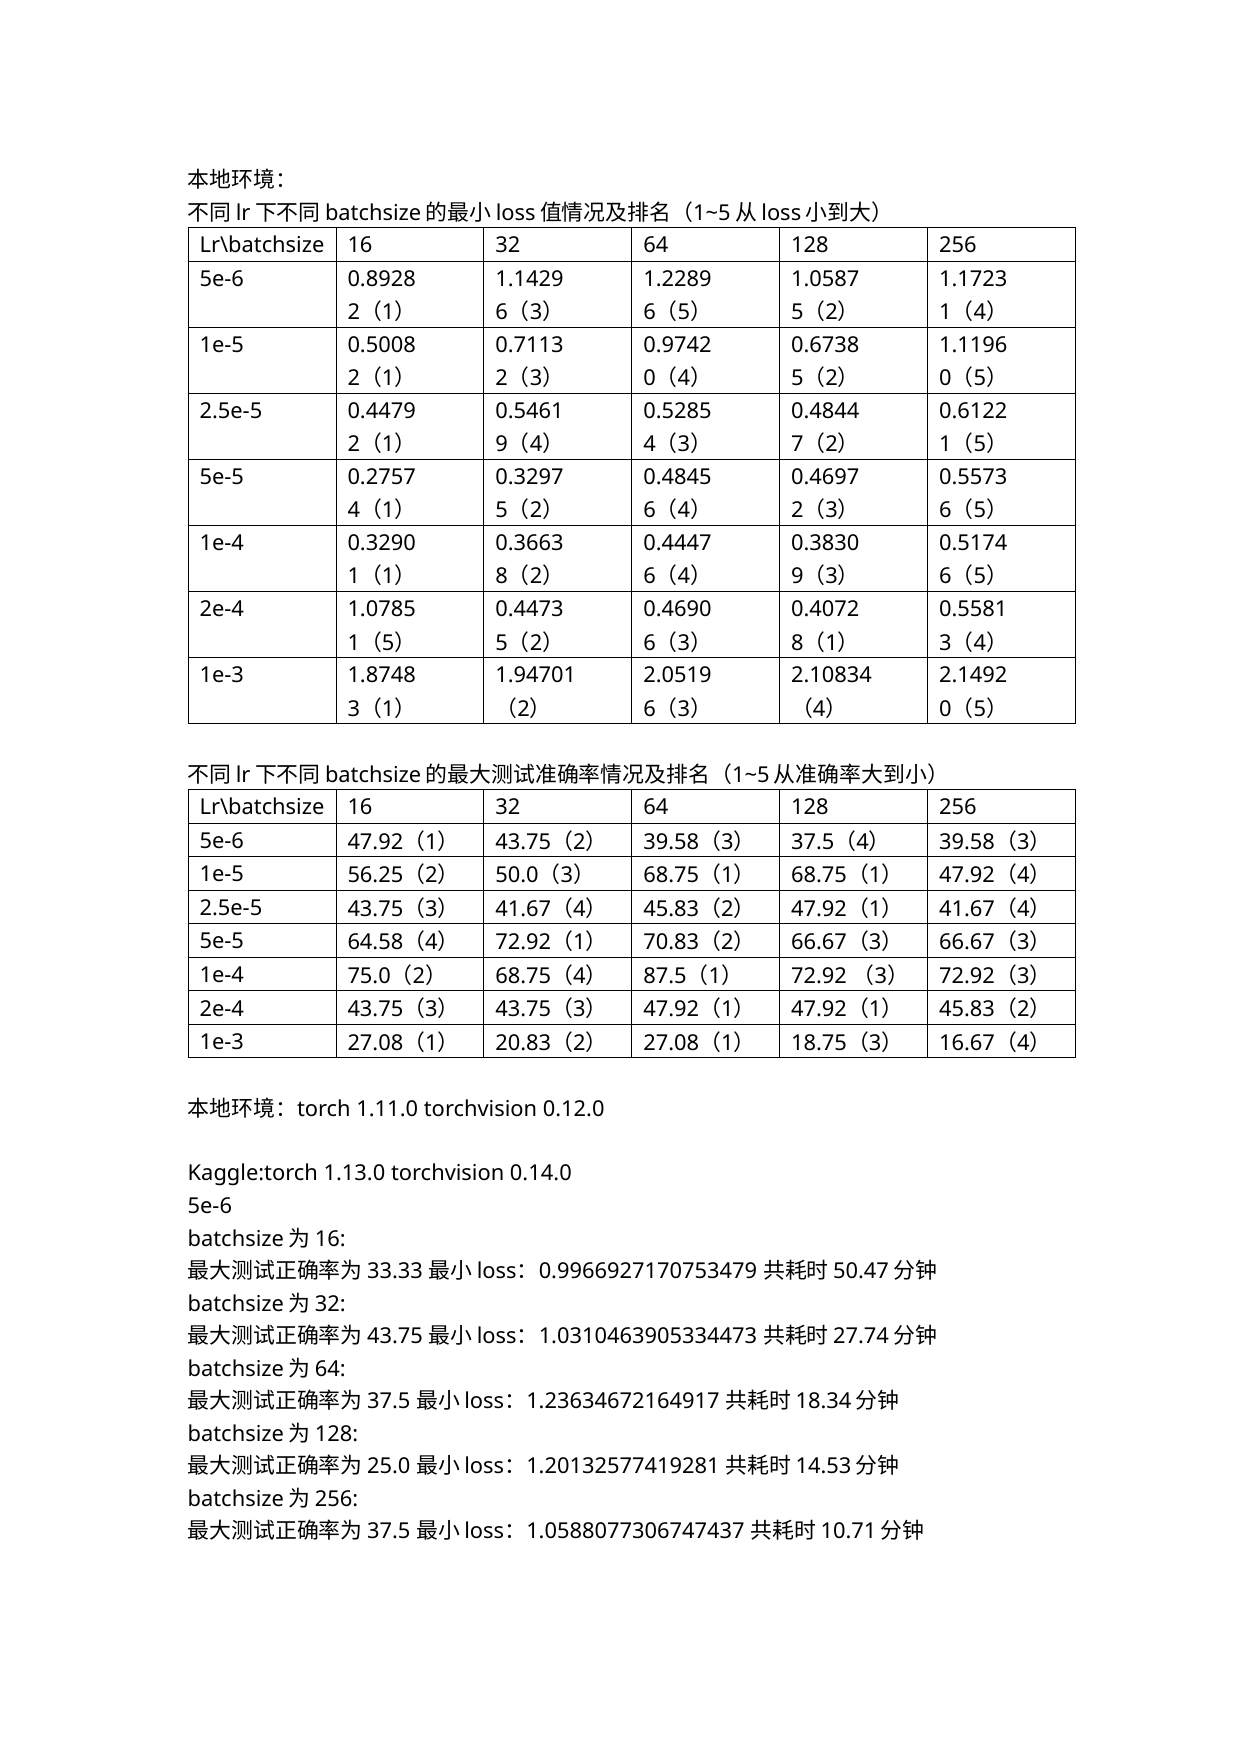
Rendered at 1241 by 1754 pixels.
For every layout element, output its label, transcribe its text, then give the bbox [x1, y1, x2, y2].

table_header 64 [632, 790, 779, 822]
table_cell 0.44476（4） [632, 526, 779, 591]
table_cell 0.52854（3） [632, 394, 779, 459]
table_cell 0.32975（2） [484, 460, 631, 525]
table_cell 41.67（4） [484, 891, 631, 923]
table_cell 0.36638（2） [484, 526, 631, 591]
table_cell 41.67（4） [928, 891, 1075, 923]
table_cell 0.54619（4） [484, 394, 631, 459]
table_cell 1.11960（5） [928, 328, 1075, 393]
table_cell 47.92（1） [780, 991, 927, 1024]
table_cell 2e-4 [189, 991, 336, 1024]
table_cell 39.58（3） [928, 824, 1075, 856]
table_cell 1e-3 [189, 1025, 336, 1057]
table_cell 18.75（3） [780, 1025, 927, 1057]
list 最大测试正确率为25.0 最小loss：1.20132577419281 共耗时14.53分钟 [187, 1448, 1053, 1481]
table_cell 87.5（1） [632, 958, 779, 990]
table_cell 1.22896（5） [632, 262, 779, 327]
table_header Lr\batchsize [189, 228, 336, 261]
table_cell 0.55813（4） [928, 592, 1075, 657]
list batchsize为256: [187, 1481, 1053, 1513]
table_cell 47.92（1） [632, 991, 779, 1024]
list batchsize为32: [187, 1286, 1053, 1318]
list batchsize为16: [187, 1221, 1053, 1253]
table_cell 0.46906（3） [632, 592, 779, 657]
table_cell 47.92（4） [928, 857, 1075, 889]
table_cell 56.25（2） [337, 857, 483, 889]
table_cell 70.83（2） [632, 924, 779, 957]
table_cell 72.92 （3） [780, 958, 927, 990]
table_header 16 [337, 228, 483, 261]
table_cell 75.0（2） [337, 958, 483, 990]
table_header 16 [337, 790, 483, 822]
list 本地环境：torch 1.11.0 torchvision 0.12.0 [187, 1091, 1053, 1123]
table_cell 0.38309（3） [780, 526, 927, 591]
list batchsize为128: [187, 1416, 1053, 1448]
table_cell 43.75（3） [337, 891, 483, 923]
table_cell 0.61221（5） [928, 394, 1075, 459]
table_cell 5e-6 [189, 824, 336, 856]
table_cell 0.55736（5） [928, 460, 1075, 525]
table_cell 5e-6 [189, 262, 336, 327]
table_cell 43.75（3） [484, 991, 631, 1024]
table_cell 43.75（2） [484, 824, 631, 856]
table_header 32 [484, 228, 631, 261]
list 最大测试正确率为43.75 最小loss：1.0310463905334473 共耗时27.74分钟 [187, 1318, 1053, 1351]
table_cell 0.48447（2） [780, 394, 927, 459]
table_cell 5e-5 [189, 924, 336, 957]
table_cell 0.27574（1） [337, 460, 483, 525]
table_cell 16.67（4） [928, 1025, 1075, 1057]
table_cell 1e-5 [189, 328, 336, 393]
table_cell 1.05875（2） [780, 262, 927, 327]
table_cell 43.75（3） [337, 991, 483, 1024]
table_cell 0.89282（1） [337, 262, 483, 327]
table_cell 2.05196（3） [632, 658, 779, 723]
table_cell 1e-4 [189, 958, 336, 990]
table_cell 2.5e-5 [189, 394, 336, 459]
table_cell 66.67（3） [780, 924, 927, 957]
table_cell 0.71132（3） [484, 328, 631, 393]
table_cell 39.58（3） [632, 824, 779, 856]
table_cell 45.83（2） [632, 891, 779, 923]
list Kaggle:torch 1.13.0 torchvision 0.14.0 [187, 1156, 1053, 1188]
table_cell 0.32901（1） [337, 526, 483, 591]
table_cell 1.87483（1） [337, 658, 483, 723]
table_cell 47.92（1） [337, 824, 483, 856]
table_cell 72.92（1） [484, 924, 631, 957]
list 5e-6 [187, 1188, 1053, 1221]
table_cell 1.07851（5） [337, 592, 483, 657]
table_cell 27.08（1） [337, 1025, 483, 1057]
table_cell 1e-4 [189, 526, 336, 591]
table_header 256 [928, 790, 1075, 822]
table_cell 1e-5 [189, 857, 336, 889]
table_cell 2e-4 [189, 592, 336, 657]
table_header Lr\batchsize [189, 790, 336, 822]
table_cell 64.58（4） [337, 924, 483, 957]
list batchsize为64: [187, 1351, 1053, 1383]
list 不同lr下不同batchsize的最大测试准确率情况及排名（1~5从准确率大到小） [187, 756, 1053, 789]
table_cell 66.67（3） [928, 924, 1075, 957]
table_header 128 [780, 790, 927, 822]
list 最大测试正确率为33.33 最小loss：0.9966927170753479 共耗时50.47分钟 [187, 1253, 1053, 1286]
table_cell 5e-5 [189, 460, 336, 525]
table_cell 0.97420（4） [632, 328, 779, 393]
table_header 32 [484, 790, 631, 822]
table_cell 45.83（2） [928, 991, 1075, 1024]
table_cell 68.75（4） [484, 958, 631, 990]
table_cell 2.14920（5） [928, 658, 1075, 723]
table_cell 68.75（1） [780, 857, 927, 889]
list 本地环境： [187, 162, 1053, 194]
list 最大测试正确率为37.5 最小loss：1.0588077306747437 共耗时10.71分钟 [187, 1513, 1053, 1546]
list 最大测试正确率为37.5 最小loss：1.23634672164917 共耗时18.34分钟 [187, 1383, 1053, 1416]
table_cell 1.94701 （2） [484, 658, 631, 723]
table_cell 2.10834 （4） [780, 658, 927, 723]
table_cell 0.67385（2） [780, 328, 927, 393]
table_cell 0.44792（1） [337, 394, 483, 459]
table_cell 0.48456（4） [632, 460, 779, 525]
table_cell 72.92（3） [928, 958, 1075, 990]
table_cell 2.5e-5 [189, 891, 336, 923]
table_cell 0.44735（2） [484, 592, 631, 657]
table_cell 0.40728（1） [780, 592, 927, 657]
table_cell 37.5（4） [780, 824, 927, 856]
table_cell 20.83（2） [484, 1025, 631, 1057]
table_cell 0.50082（1） [337, 328, 483, 393]
table_cell 0.51746（5） [928, 526, 1075, 591]
table_header 256 [928, 228, 1075, 261]
table_cell 0.46972（3） [780, 460, 927, 525]
table_cell 47.92（1） [780, 891, 927, 923]
table_cell 27.08（1） [632, 1025, 779, 1057]
table_cell 1e-3 [189, 658, 336, 723]
table_header 128 [780, 228, 927, 261]
table_cell 68.75（1） [632, 857, 779, 889]
table_header 64 [632, 228, 779, 261]
table_cell 1.14296（3） [484, 262, 631, 327]
table_cell 1.17231（4） [928, 262, 1075, 327]
table_cell 50.0（3） [484, 857, 631, 889]
list 不同lr下不同batchsize的最小loss值情况及排名（1~5从loss小到大） [187, 194, 1053, 227]
